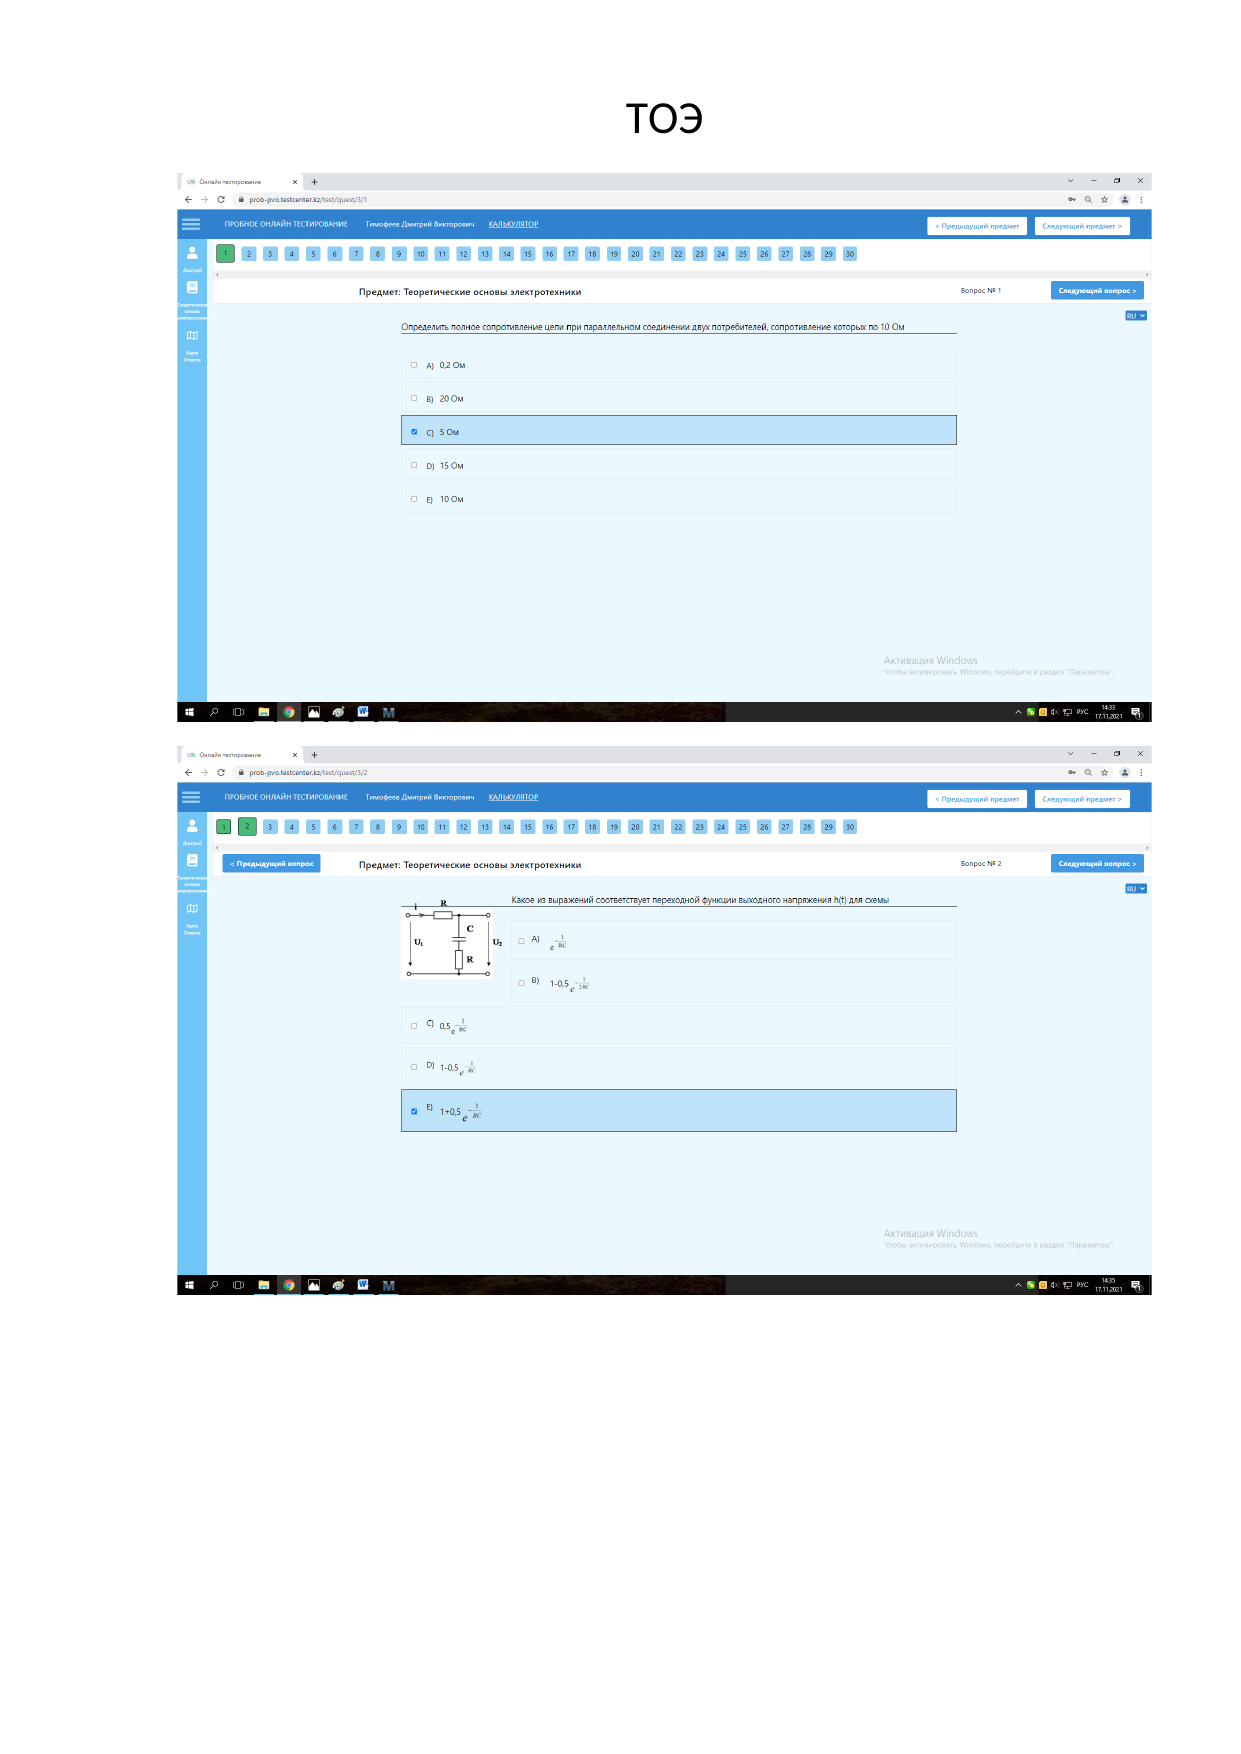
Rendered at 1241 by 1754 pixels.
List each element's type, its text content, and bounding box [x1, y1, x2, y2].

picture [177, 746, 1152, 1295]
picture [177, 173, 1152, 722]
text ТОЭ [177, 89, 1152, 144]
